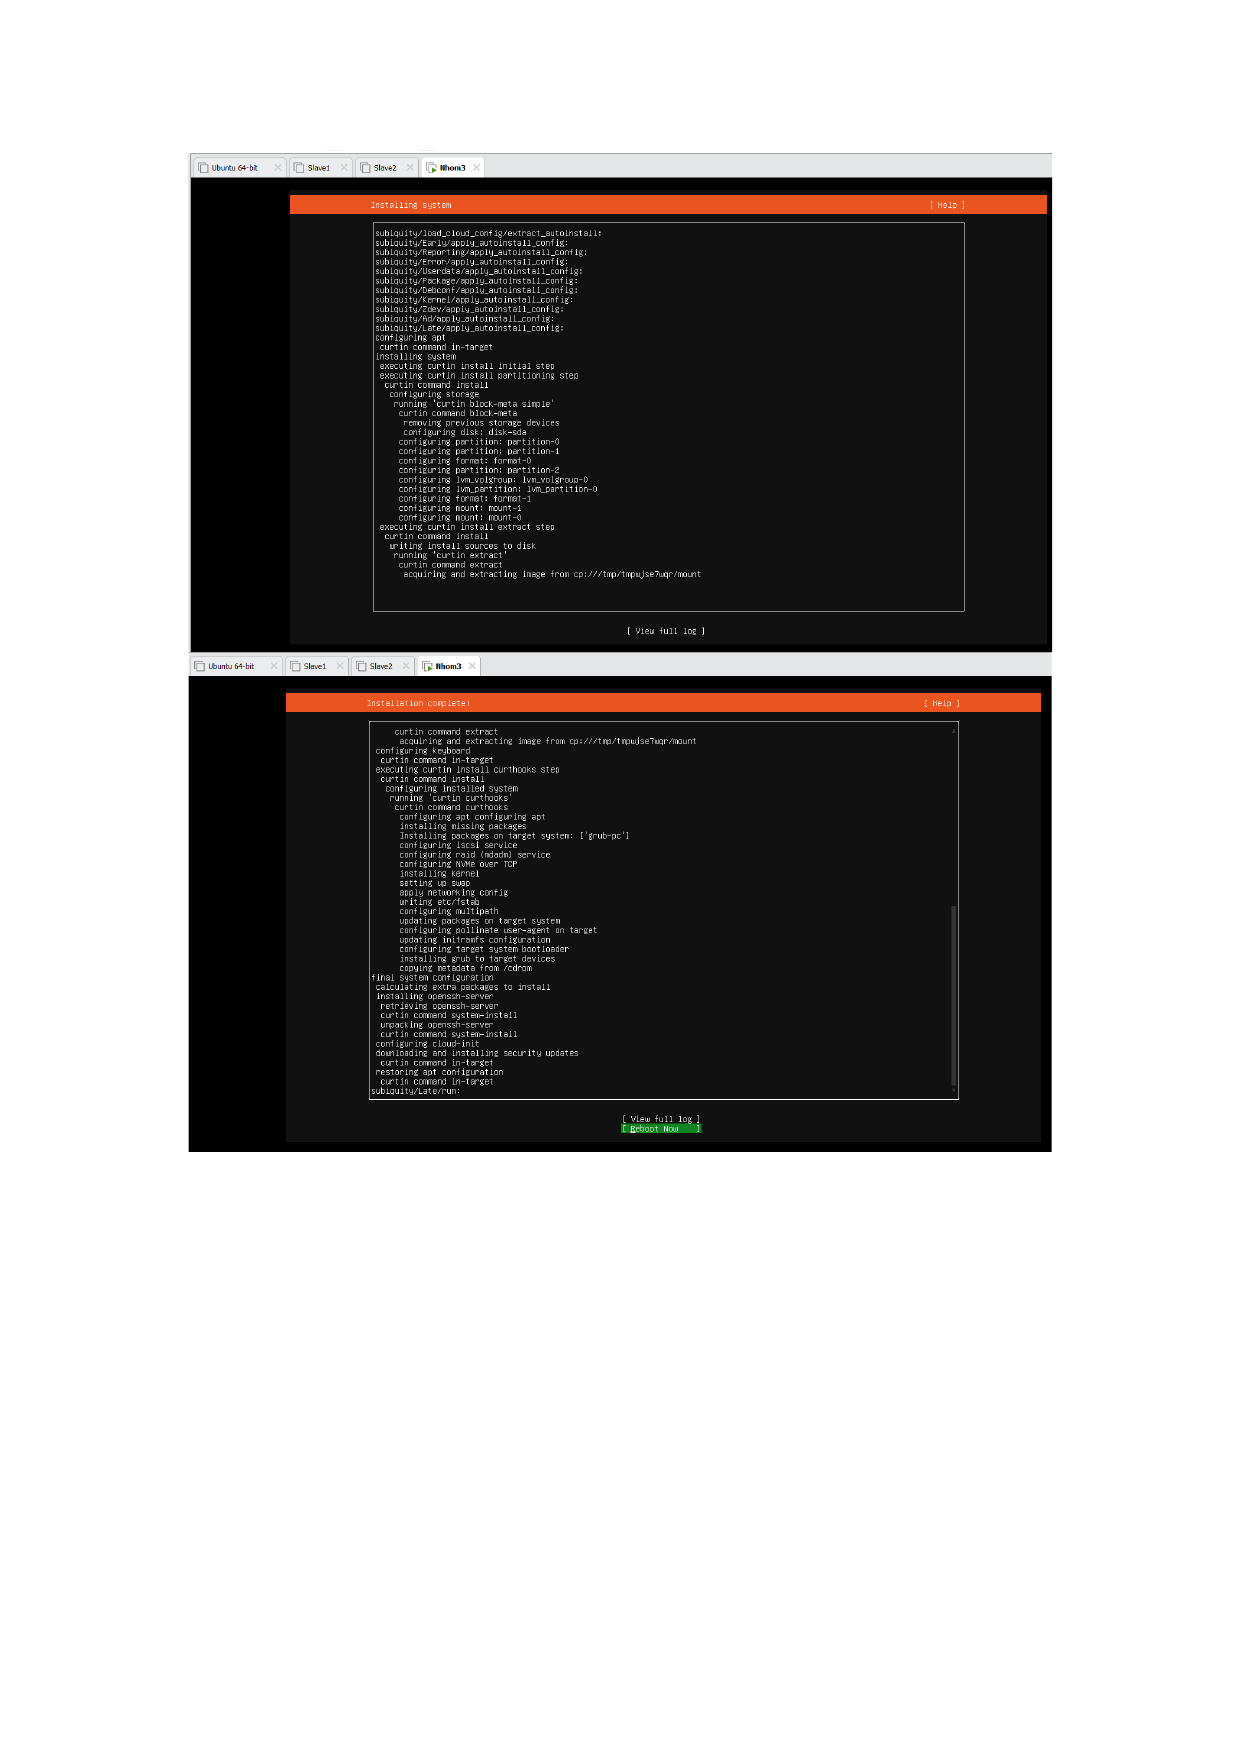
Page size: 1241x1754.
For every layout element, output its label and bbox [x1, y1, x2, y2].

picture [188, 150, 1053, 1152]
